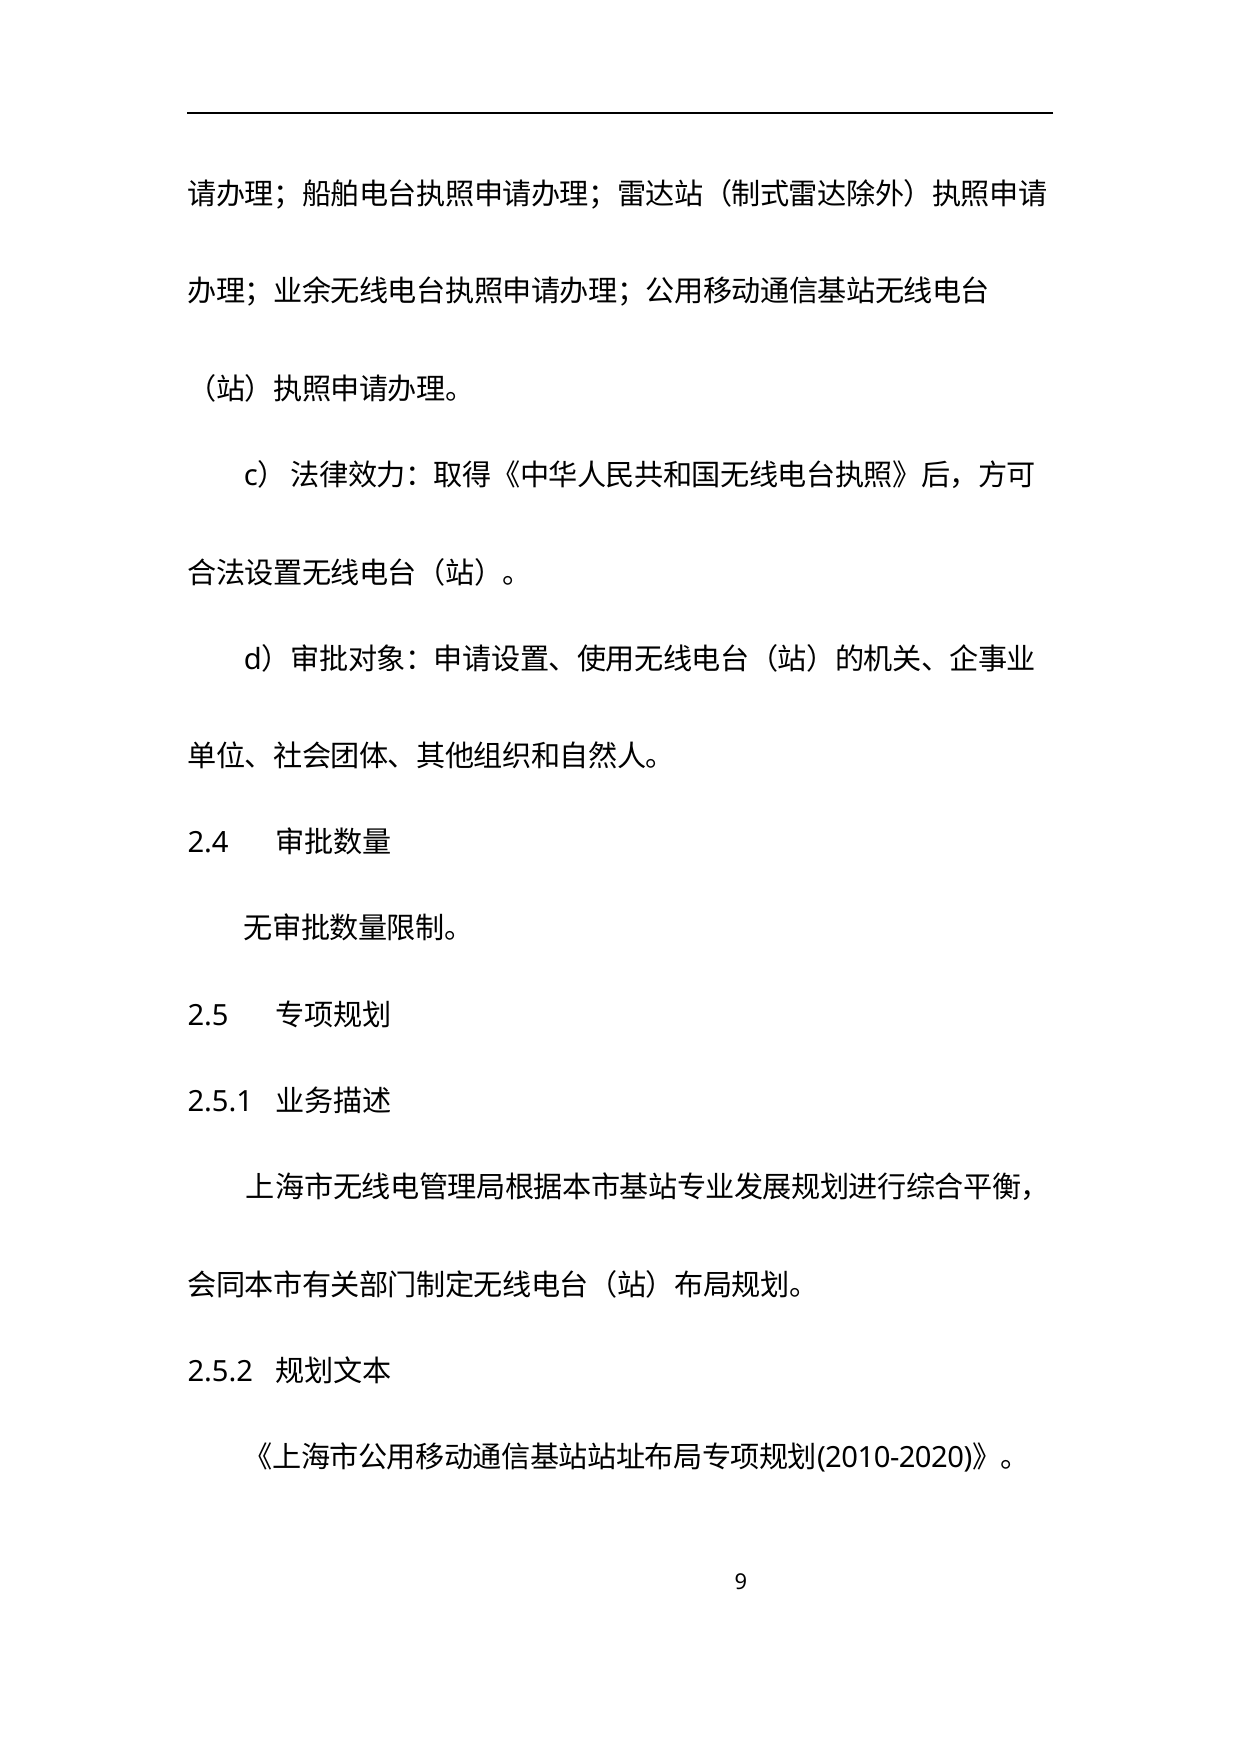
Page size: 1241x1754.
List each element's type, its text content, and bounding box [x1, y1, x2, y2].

list 规划文本 [187, 1336, 1053, 1401]
list 法律效力：取得《中华人民共和国无线电台执照》后，方可合法设置无线电台（站）。 [187, 440, 1053, 603]
list 业务描述 [187, 1066, 1053, 1131]
list 专项规划 [187, 980, 1053, 1045]
list 审批对象：申请设置、使用无线电台（站）的机关、企事业单位、社会团体、其他组织和自然人。 [187, 624, 1053, 786]
text 无审批数量限制。 [187, 894, 1053, 959]
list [187, 159, 1053, 419]
list 审批数量 [187, 808, 1053, 873]
text 上海市无线电管理局根据本市基站专业发展规划进行综合平衡，会同本市有关部门制定无线电台（站）布局规划。 [187, 1152, 1053, 1315]
text 《上海市公用移动通信基站站址布局专项规划(2010-2020)》。 [187, 1422, 1053, 1487]
